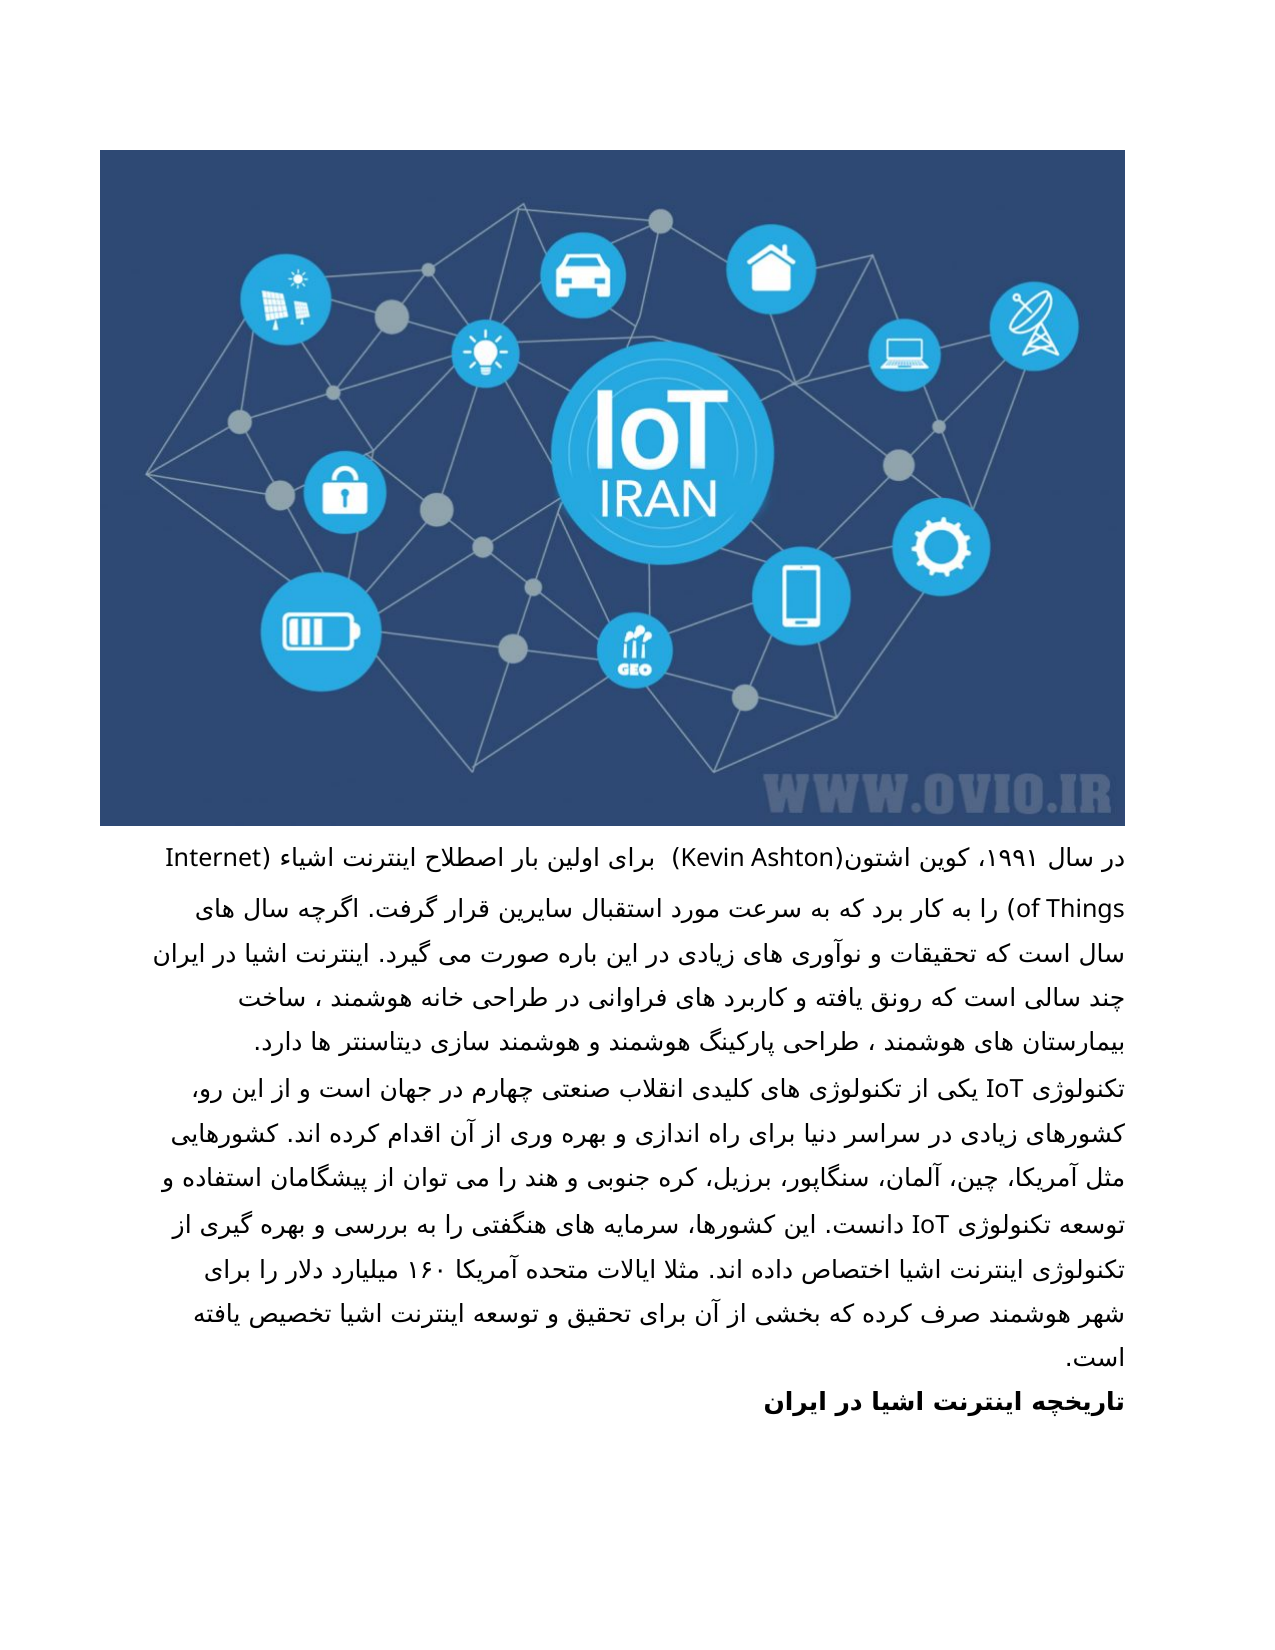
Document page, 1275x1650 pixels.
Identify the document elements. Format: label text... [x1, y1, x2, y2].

text در سال ۱۹۹۱، کوین اشتون(Kevin Ashton) برای اولین بار اصطلاح اینترنت اشیاء (Internet of Things) را به کار برد که به سرعت مورد استقبال سایرین قرار گرفت. اگرچه سال های سال است که تحقیقات و نوآوری های زیادی در این باره صورت می گیرد. اینترنت اشیا در ایران چند سالی است که رونق یافته و کاربرد های فراوانی در طراحی خانه هوشمند ، ساخت بیمارستان های هوشمند ، طراحی پارکینگ هوشمند و هوشمند سازی دیتاسنتر ها دارد. [150, 840, 1125, 1056]
text تکنولوژی IoT یکی از تکنولوژی های کلیدی انقلاب صنعتی چهارم در جهان است و از این رو، کشورهای زیادی در سراسر دنیا برای راه اندازی و بهره وری از آن اقدام کرده اند. کشورهایی مثل آمریکا، چین، آلمان، سنگاپور، برزیل، کره جنوبی و هند را می توان از پیشگامان استفاده و توسعه تکنولوژی IoT دانست. این کشورها، سرمایه های هنگفتی را به بررسی و بهره گیری از تکنولوژی اینترنت اشیا اختصاص داده اند. مثلا ایالات متحده آمریکا ۱۶۰ میلیارد دلار را برای شهر هوشمند صرف کرده که بخشی از آن برای تحقیق و توسعه اینترنت اشیا تخصیص یافته است. [150, 1071, 1125, 1372]
picture [100, 150, 1125, 826]
text تاریخچه اینترنت اشیا در ایران [150, 1387, 1125, 1416]
